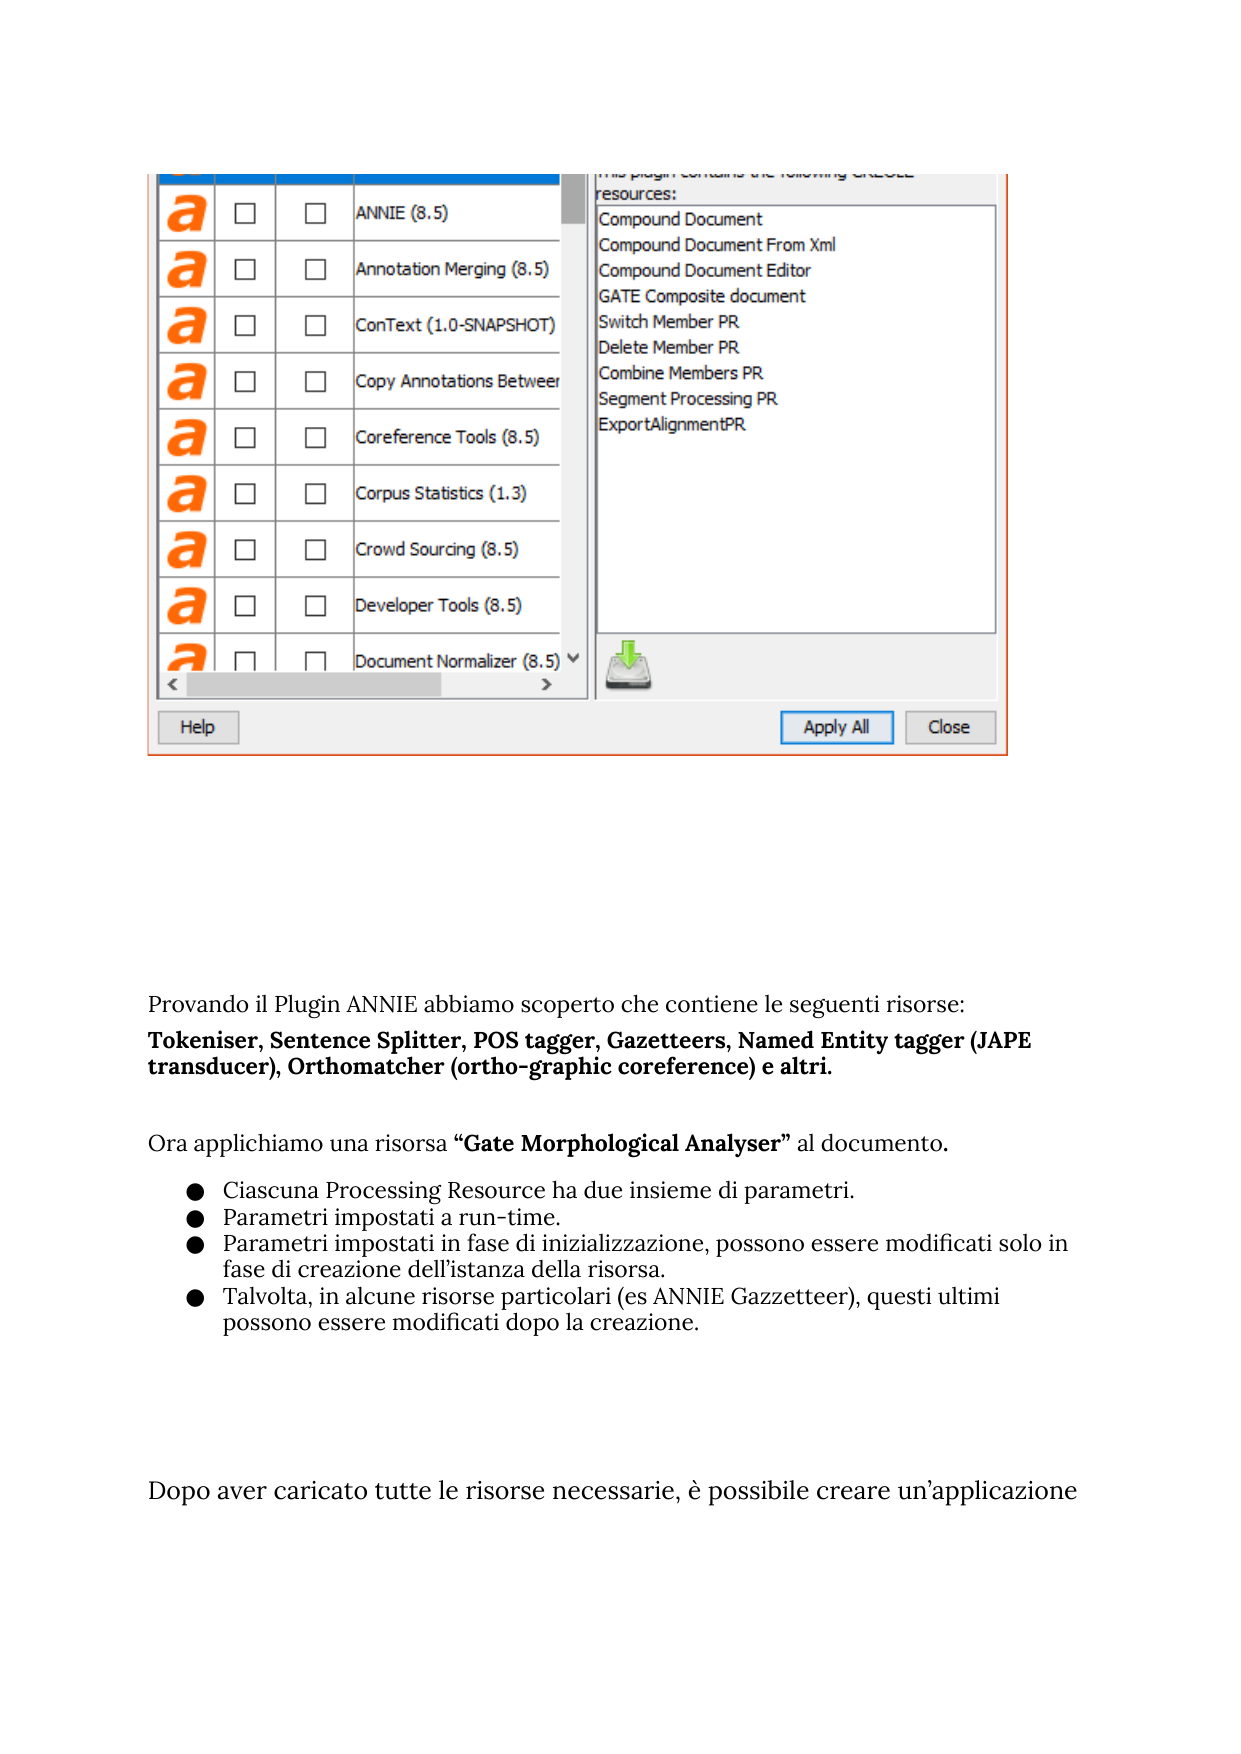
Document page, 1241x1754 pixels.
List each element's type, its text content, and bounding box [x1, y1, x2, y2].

list Ciascuna Processing Resource ha due insieme di parametri. [185, 1178, 1090, 1204]
text Tokeniser, Sentence Splitter, POS tagger, Gazetteers, Named Entity tagger (JAPE transducer), Orthomatcher (ortho-graphic coreference) e altri. [148, 1028, 1090, 1081]
list Parametri impostati a run-time. [185, 1204, 1090, 1231]
text Dopo aver caricato tutte le risorse necessarie, è possibile creare un’applicazione [148, 1476, 1090, 1505]
list Talvolta, in alcune risorse particolari (es ANNIE Gazzetteer), questi ultimi possono essere modificati dopo la creazione. [185, 1283, 1090, 1336]
text Provando il Plugin ANNIE abbiamo scoperto che contiene le seguenti risorse: [148, 991, 1090, 1017]
list Parametri impostati in fase di inizializzazione, possono essere modificati solo in fase di creazione dell’istanza della risorsa. [185, 1231, 1090, 1283]
picture [147, 174, 1008, 756]
text Ora applichiamo una risorsa “Gate Morphological Analyser” al documento. [148, 1131, 1090, 1157]
